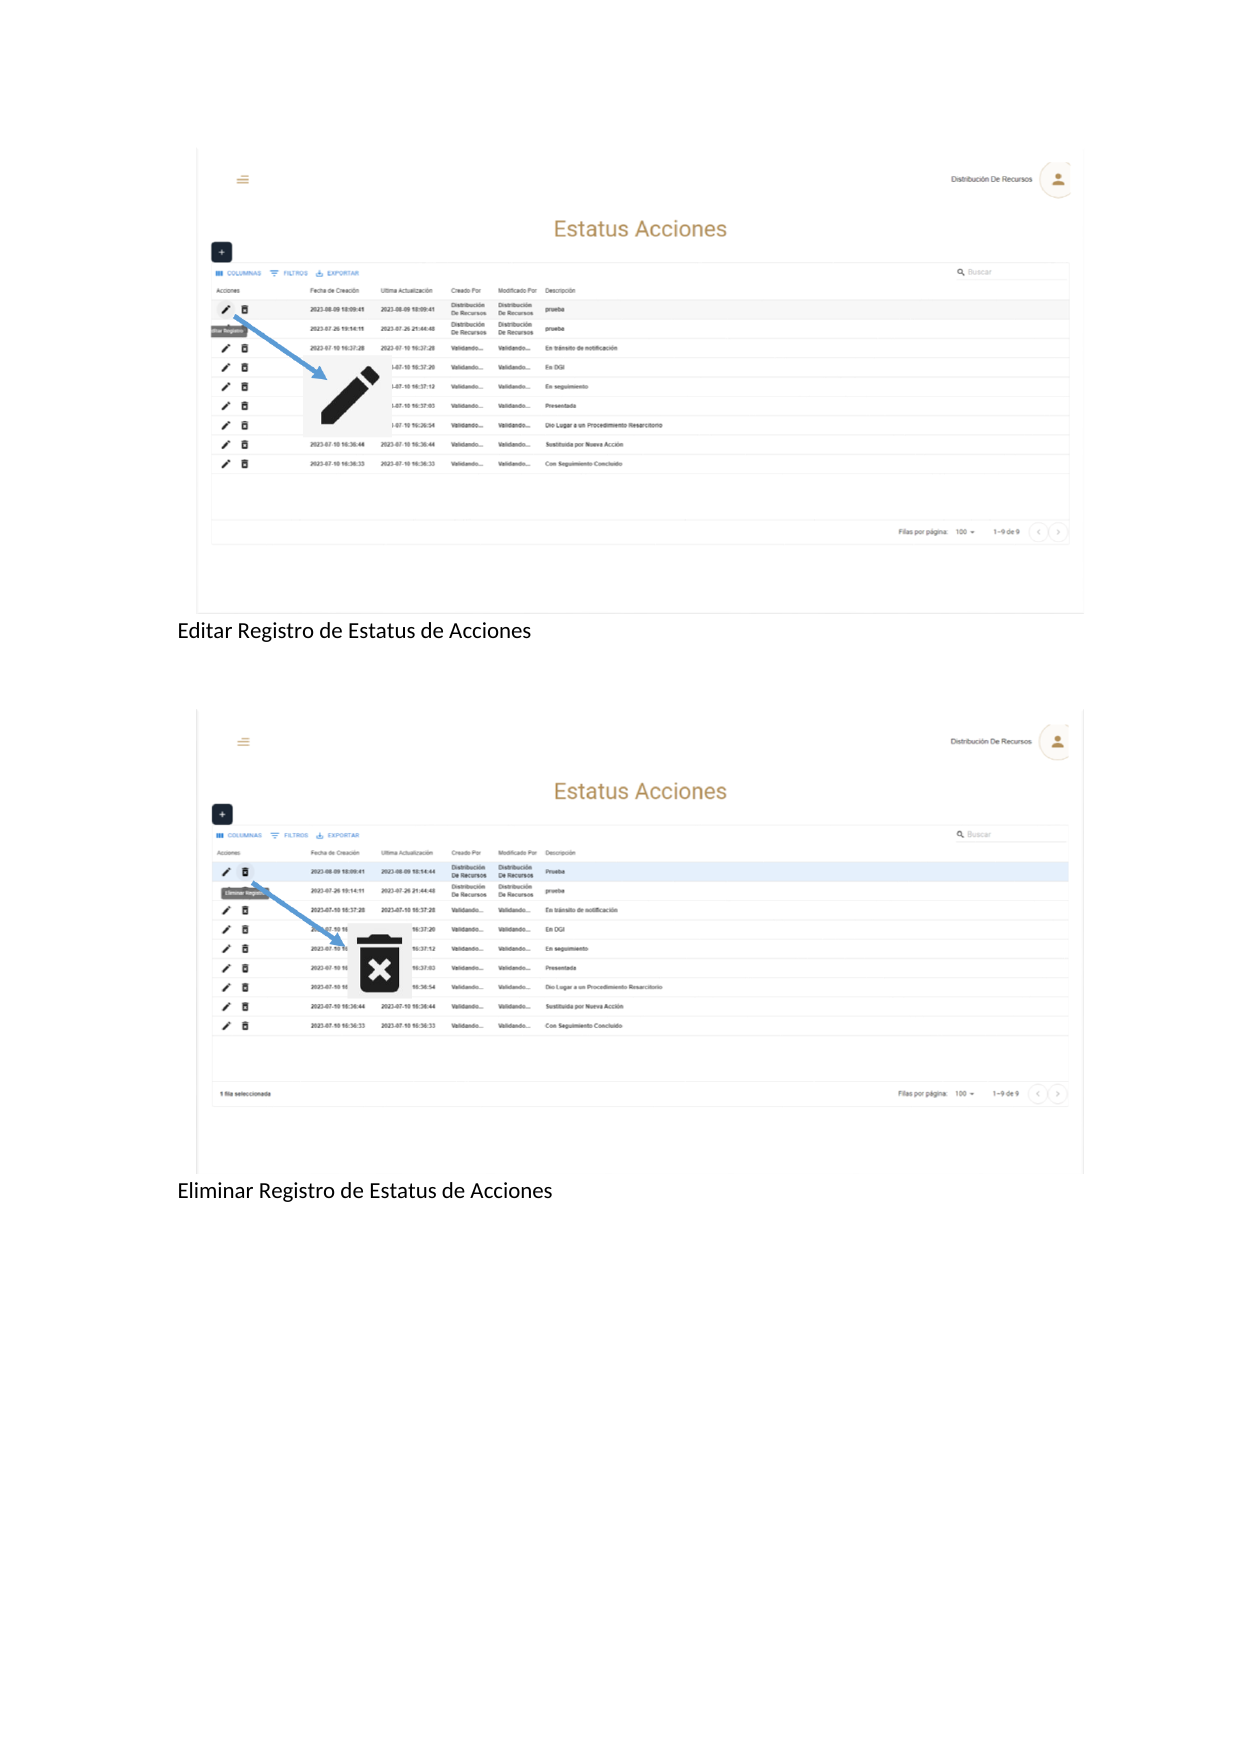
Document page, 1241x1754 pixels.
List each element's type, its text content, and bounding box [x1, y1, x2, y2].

text Editar Registro de Estatus de Acciones [177, 148, 1063, 644]
text Eliminar Registro de Estatus de Acciones [177, 710, 1063, 1204]
